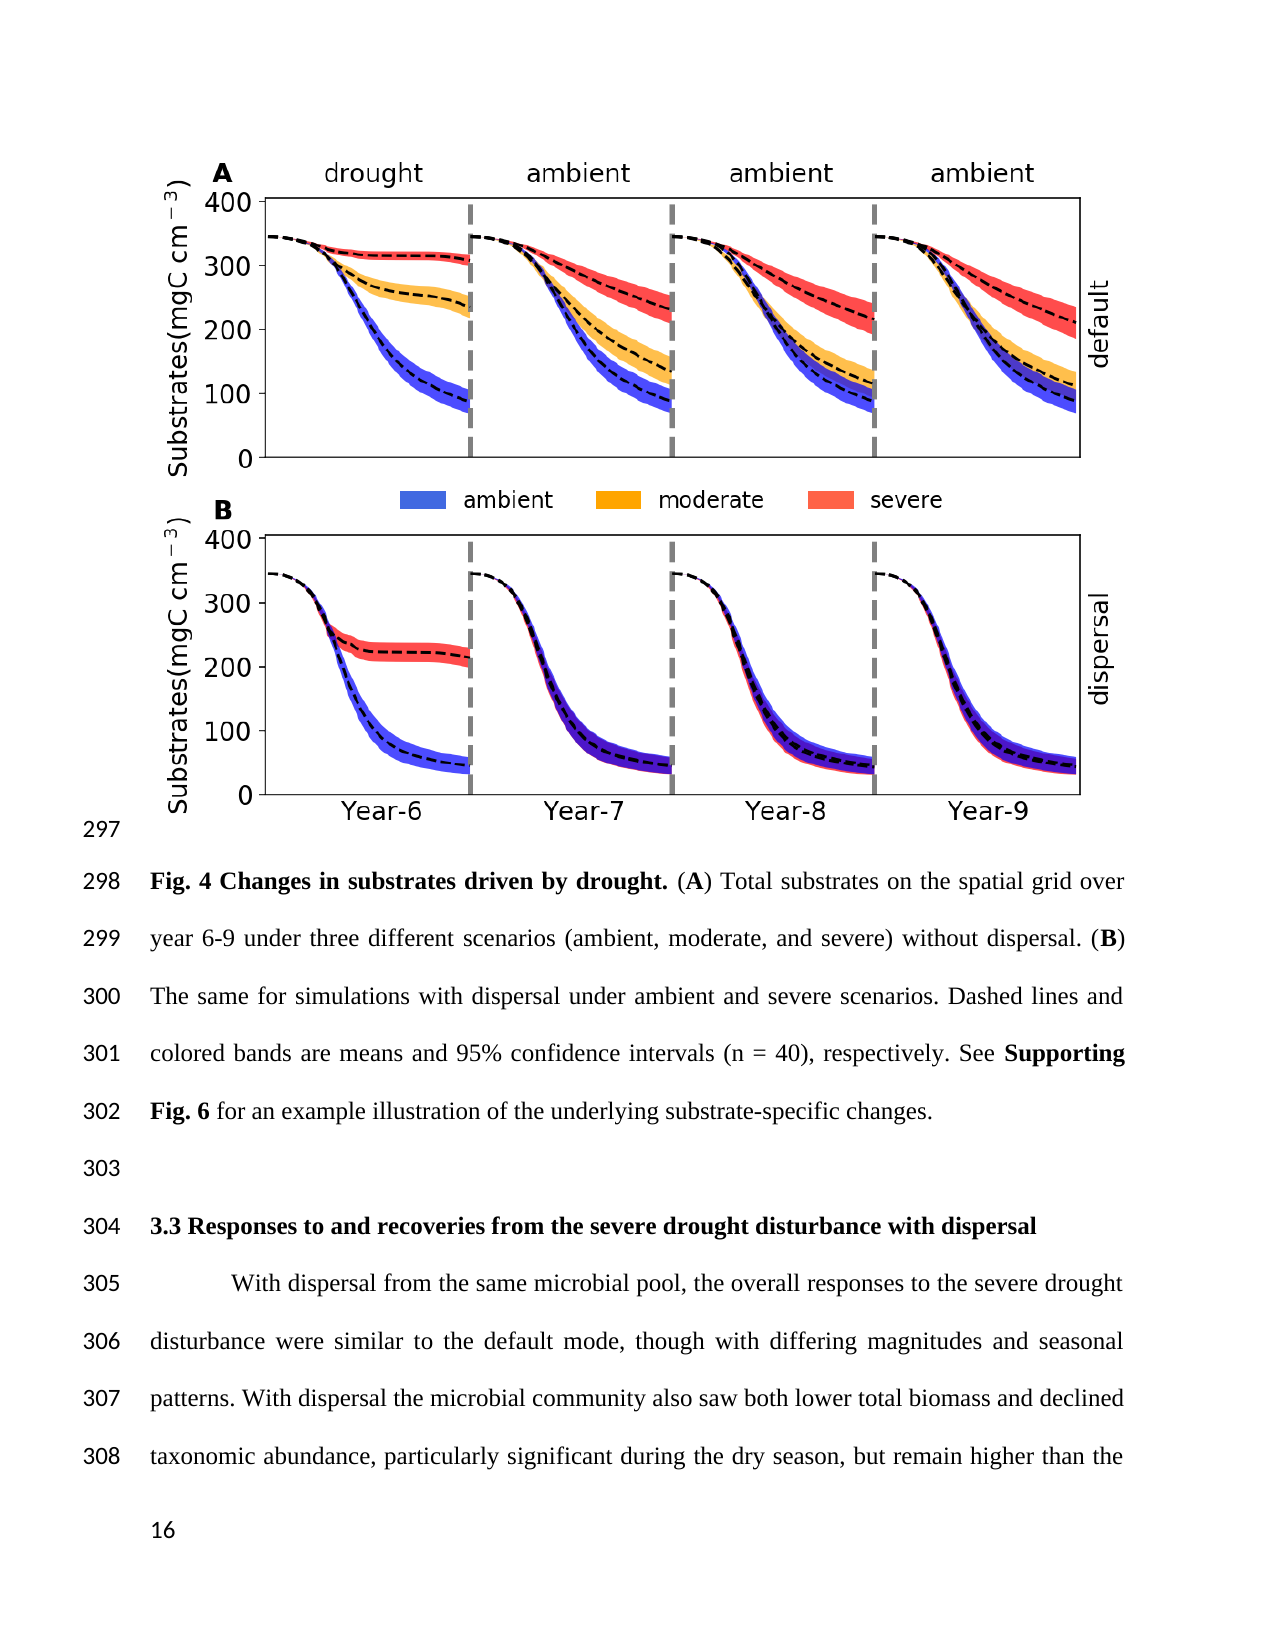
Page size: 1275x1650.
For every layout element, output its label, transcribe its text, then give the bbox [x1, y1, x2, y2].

subtitle 3.3 Responses to and recoveries from the severe drought disturbance with dispersal [150, 1211, 1125, 1240]
text Fig. 4 Changes in substrates driven by drought. (A) Total substrates on the spatial grid over year 6-9 under three different scenarios (ambient, moderate, and severe) without dispersal. (B) The same for simulations with dispersal under ambient and severe scenarios. Dashed lines and colored bands are means and 95% confidence intervals (n = 40), respectively. See Supporting Fig. 6 for an example illustration of the underlying substrate-specific changes. [150, 866, 1125, 1125]
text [150, 1268, 1125, 1470]
picture [150, 150, 1125, 838]
